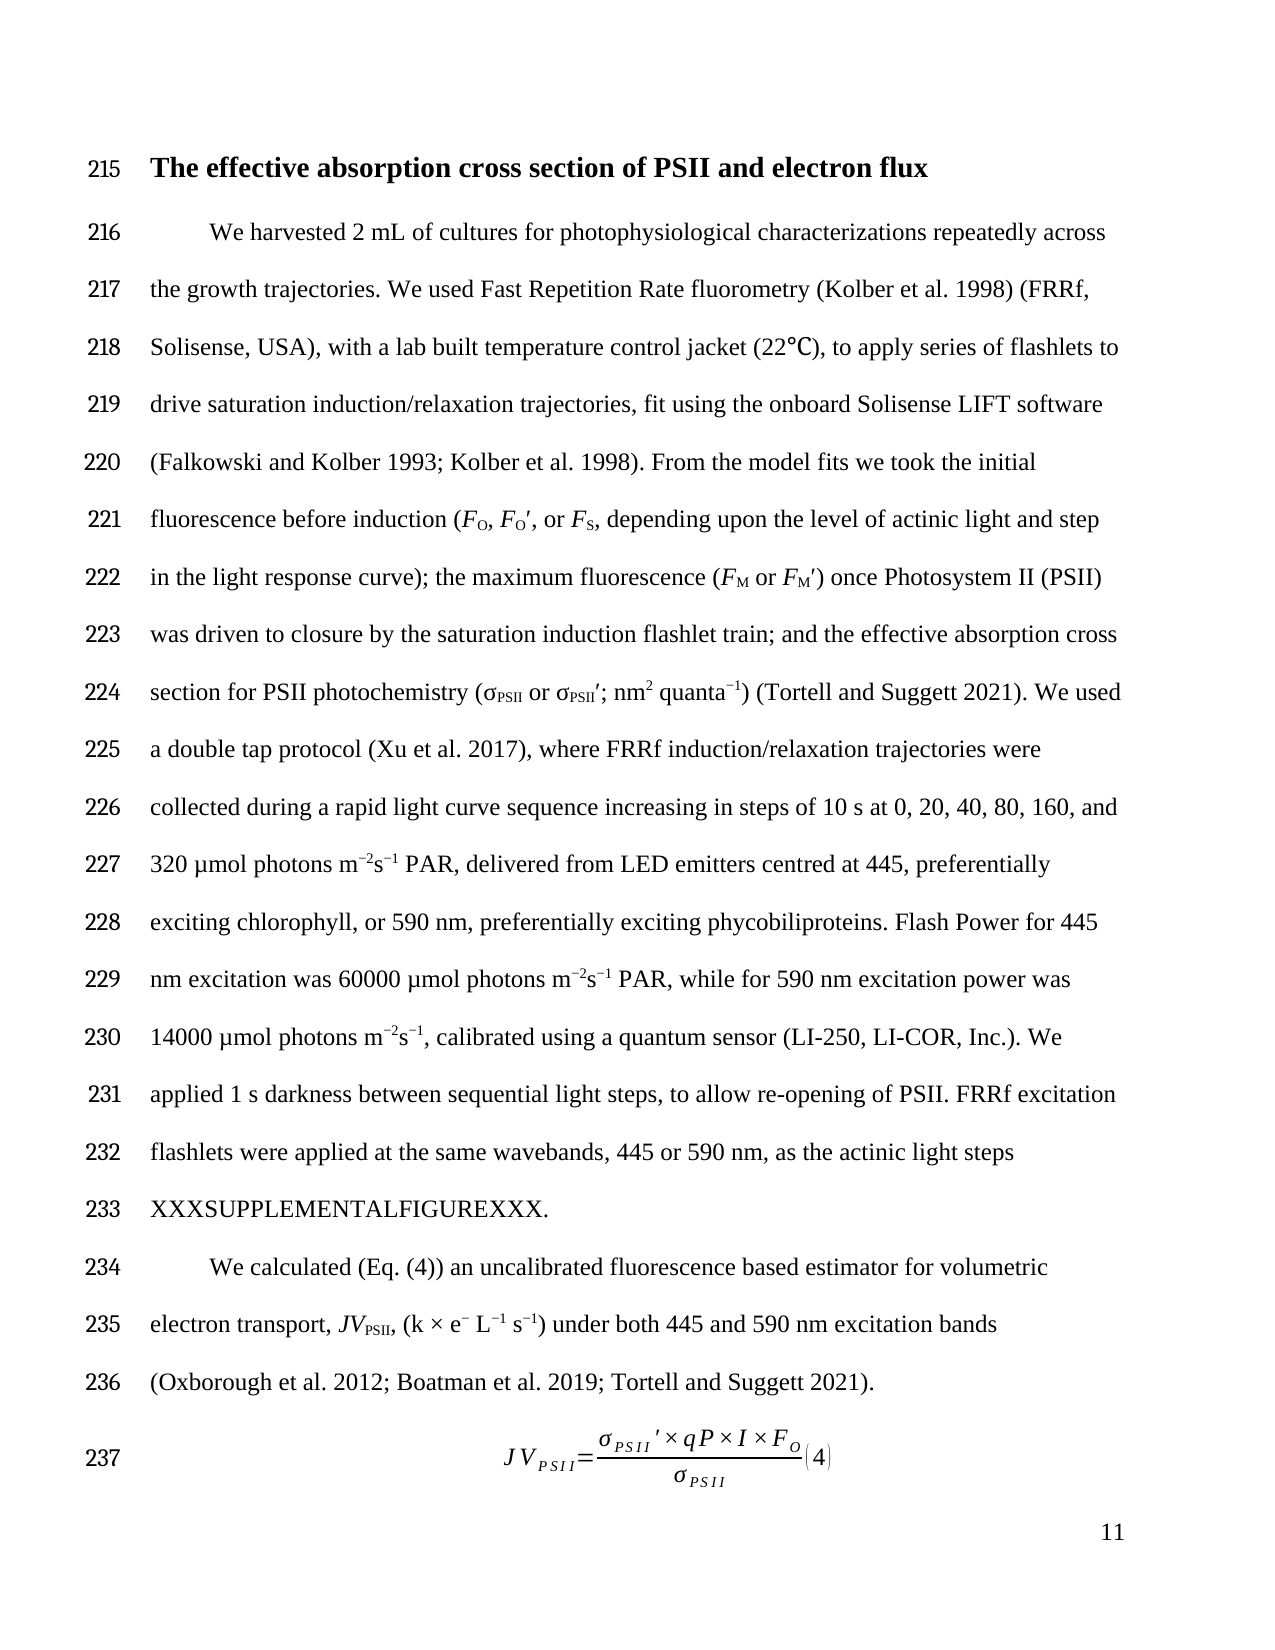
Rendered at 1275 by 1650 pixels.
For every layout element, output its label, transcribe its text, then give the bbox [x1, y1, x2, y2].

text We calculated (Eq. (4)) an uncalibrated fluorescence based estimator for volumetric electron transport, JVPSII, (k × e− L−1 s−1) under both 445 and 590 nm excitation bands (Oxborough et al. 2012; Boatman et al. 2019; Tortell and Suggett 2021). [150, 1252, 1125, 1396]
text We harvested 2 mL of cultures for photophysiological characterizations repeatedly across the growth trajectories. We used Fast Repetition Rate fluorometry (Kolber et al. 1998) (FRRf, Solisense, USA), with a lab built temperature control jacket (22℃), to apply series of flashlets to drive saturation induction/relaxation trajectories, fit using the onboard Solisense LIFT software (Falkowski and Kolber 1993; Kolber et al. 1998). From the model fits we took the initial fluorescence before induction (FO, FO′, or FS, depending upon the level of actinic light and step in the light response curve); the maximum fluorescence (FM or FM′) once Photosystem II (PSII) was driven to closure by the saturation induction flashlet train; and the effective absorption cross section for PSII photochemistry (σPSII or σPSII′; nm2 quanta−1) (Tortell and Suggett 2021). We used a double tap protocol (Xu et al. 2017), where FRRf induction/relaxation trajectories were collected during a rapid light curve sequence increasing in steps of 10 s at 0, 20, 40, 80, 160, and 320 µmol photons m−2s−1 PAR, delivered from LED emitters centred at 445, preferentially exciting chlorophyll, or 590 nm, preferentially exciting phycobiliproteins. Flash Power for 445 nm excitation was 60000 µmol photons m−2s−1 PAR, while for 590 nm excitation power was 14000 µmol photons m−2s−1, calibrated using a quantum sensor (LI-250, LI-COR, Inc.). We applied 1 s darkness between sequential light steps, to allow re-opening of PSII. FRRf excitation flashlets were applied at the same wavebands, 445 or 590 nm, as the actinic light steps XXXSUPPLEMENTALFIGUREXXX. [150, 217, 1125, 1223]
subtitle The effective absorption cross section of PSII and electron flux [150, 150, 1125, 183]
